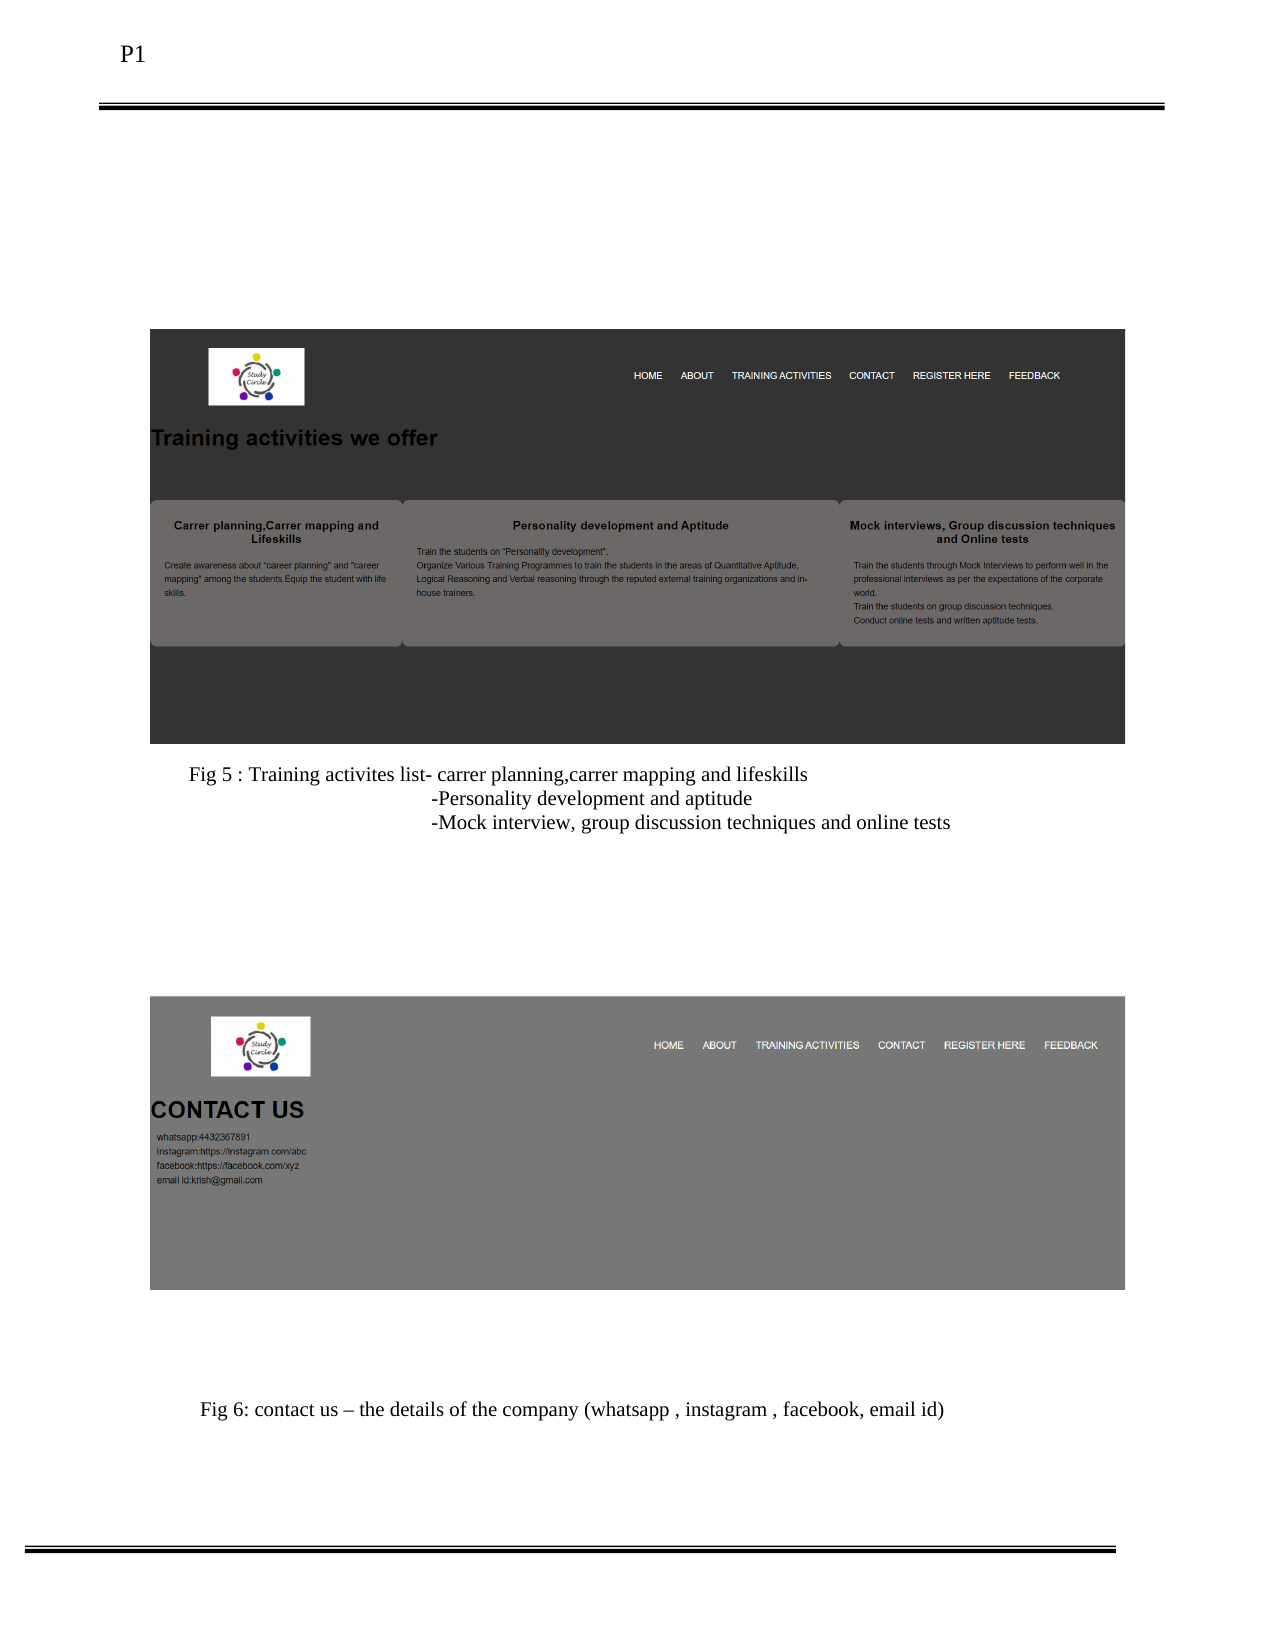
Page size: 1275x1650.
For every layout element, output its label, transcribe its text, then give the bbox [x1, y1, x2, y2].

text -Personality development and aptitude [150, 786, 1125, 810]
text Fig 5 : Training activites list- carrer planning,carrer mapping and lifeskills [150, 762, 1125, 786]
picture [150, 329, 1125, 744]
text Fig 6: contact us – the details of the company (whatsapp , instagram , facebook, email id) [150, 1397, 1125, 1421]
picture [150, 995, 1125, 1290]
text -Mock interview, group discussion techniques and online tests [150, 810, 1125, 834]
